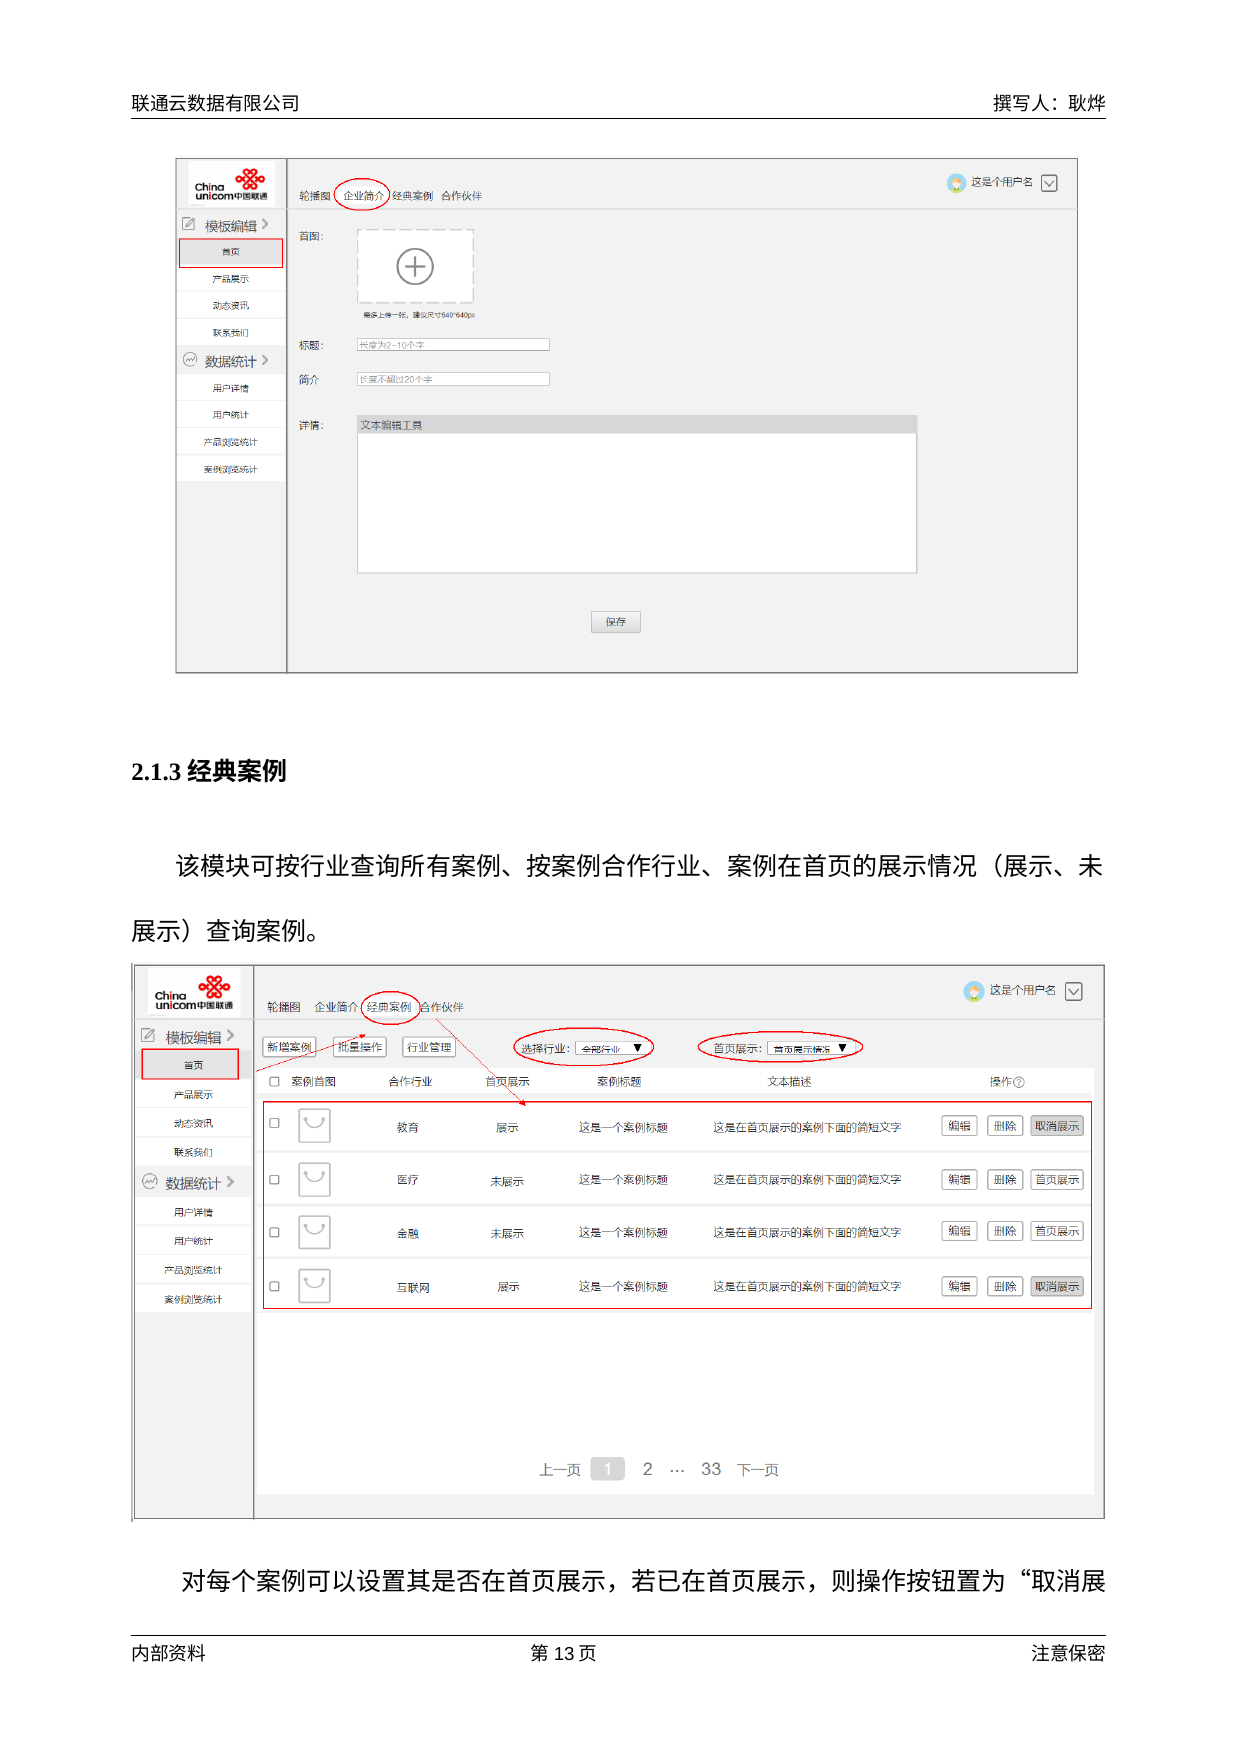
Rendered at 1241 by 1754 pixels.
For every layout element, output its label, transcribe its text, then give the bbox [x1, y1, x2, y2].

picture [175, 155, 1079, 676]
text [131, 1547, 1106, 1612]
picture [131, 961, 1107, 1522]
text 该模块可按行业查询所有案例、按案例合作行业、案例在首页的展示情况（展示、未展示）查询案例。 [131, 832, 1106, 961]
subtitle 经典案例 [131, 737, 1106, 802]
